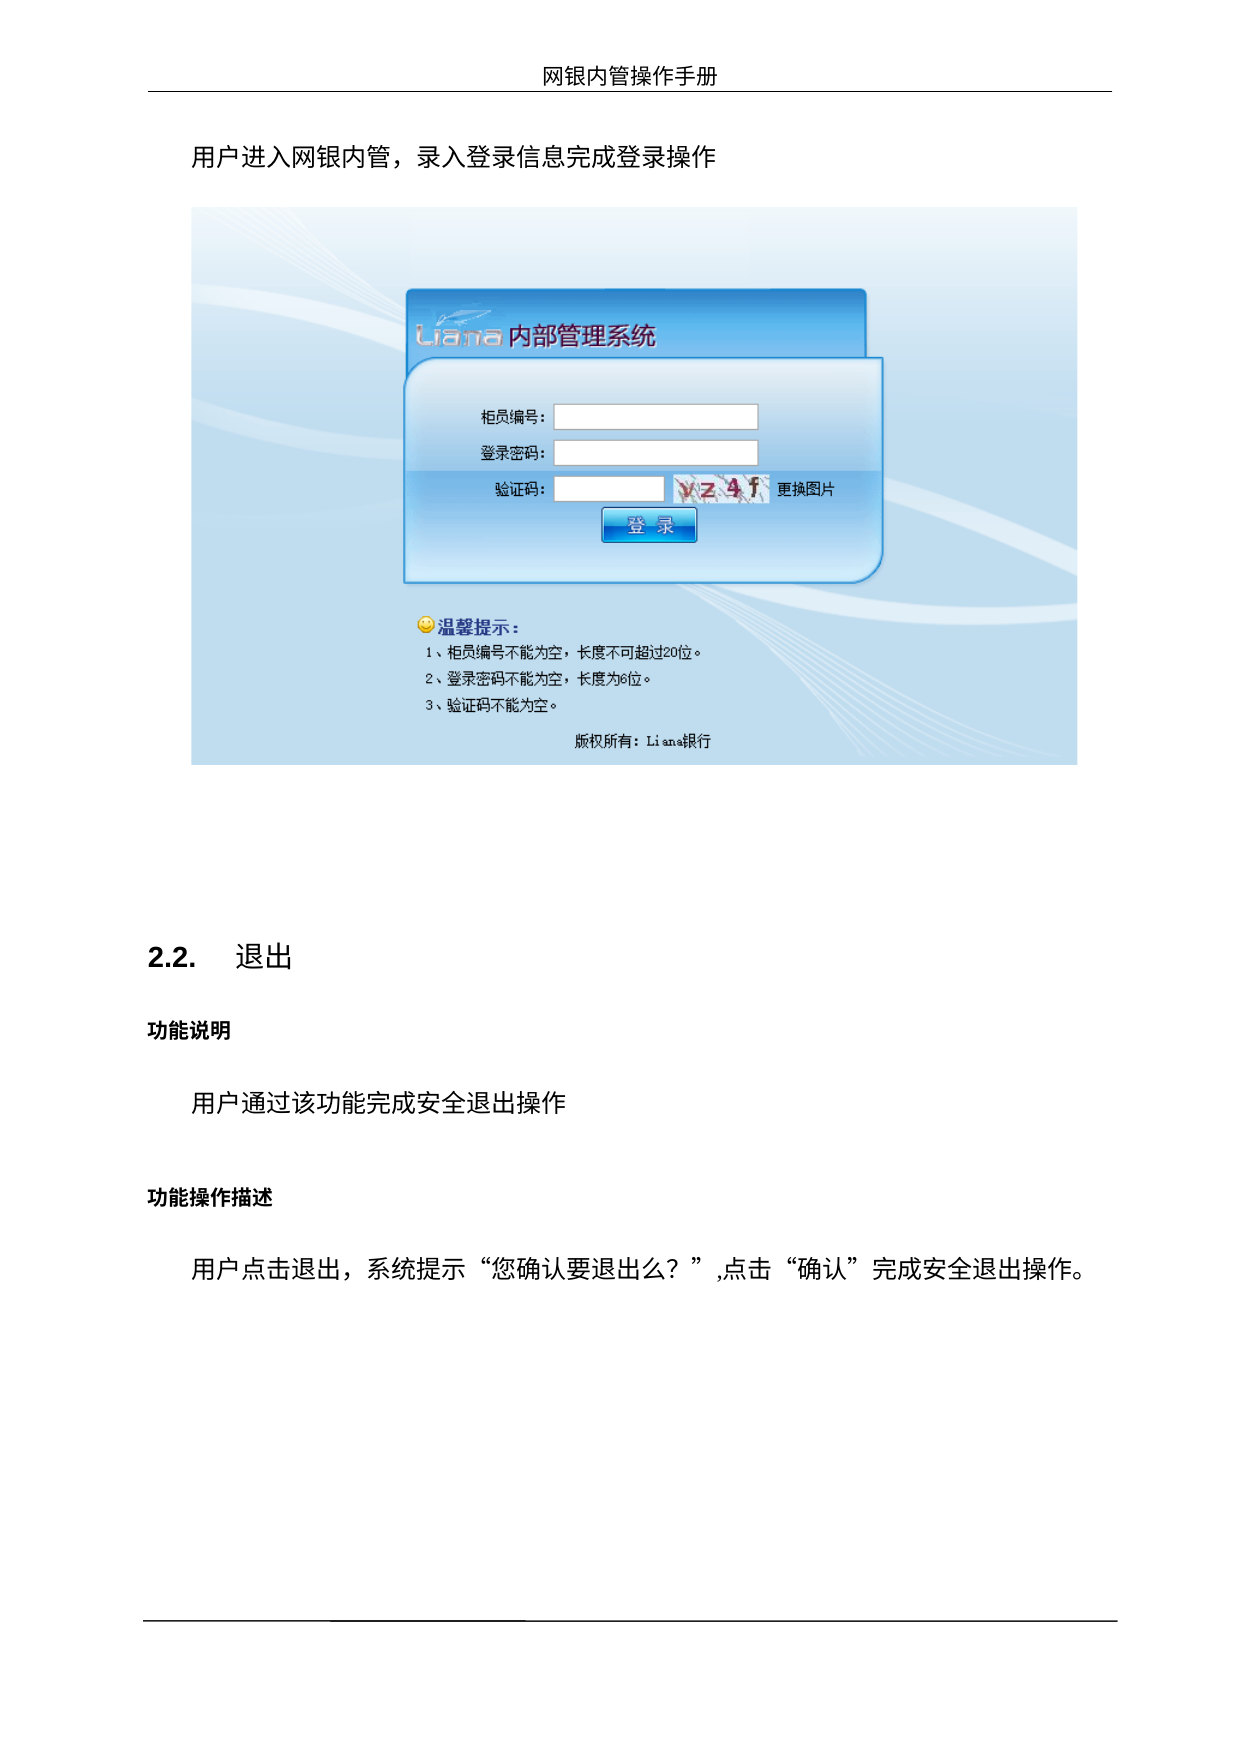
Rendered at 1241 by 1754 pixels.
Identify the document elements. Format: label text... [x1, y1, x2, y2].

subtitle 退出 [148, 921, 1112, 988]
text 用户通过该功能完成安全退出操作 [148, 1068, 1112, 1136]
picture [191, 207, 1078, 765]
subtitle 功能操作描述 [148, 1179, 1112, 1213]
text 用户进入网银内管，录入登录信息完成登录操作 [148, 121, 1112, 189]
subtitle 功能说明 [148, 1013, 1112, 1047]
text 用户点击退出，系统提示“您确认要退出么？”,点击“确认”完成安全退出操作。 [148, 1234, 1112, 1302]
